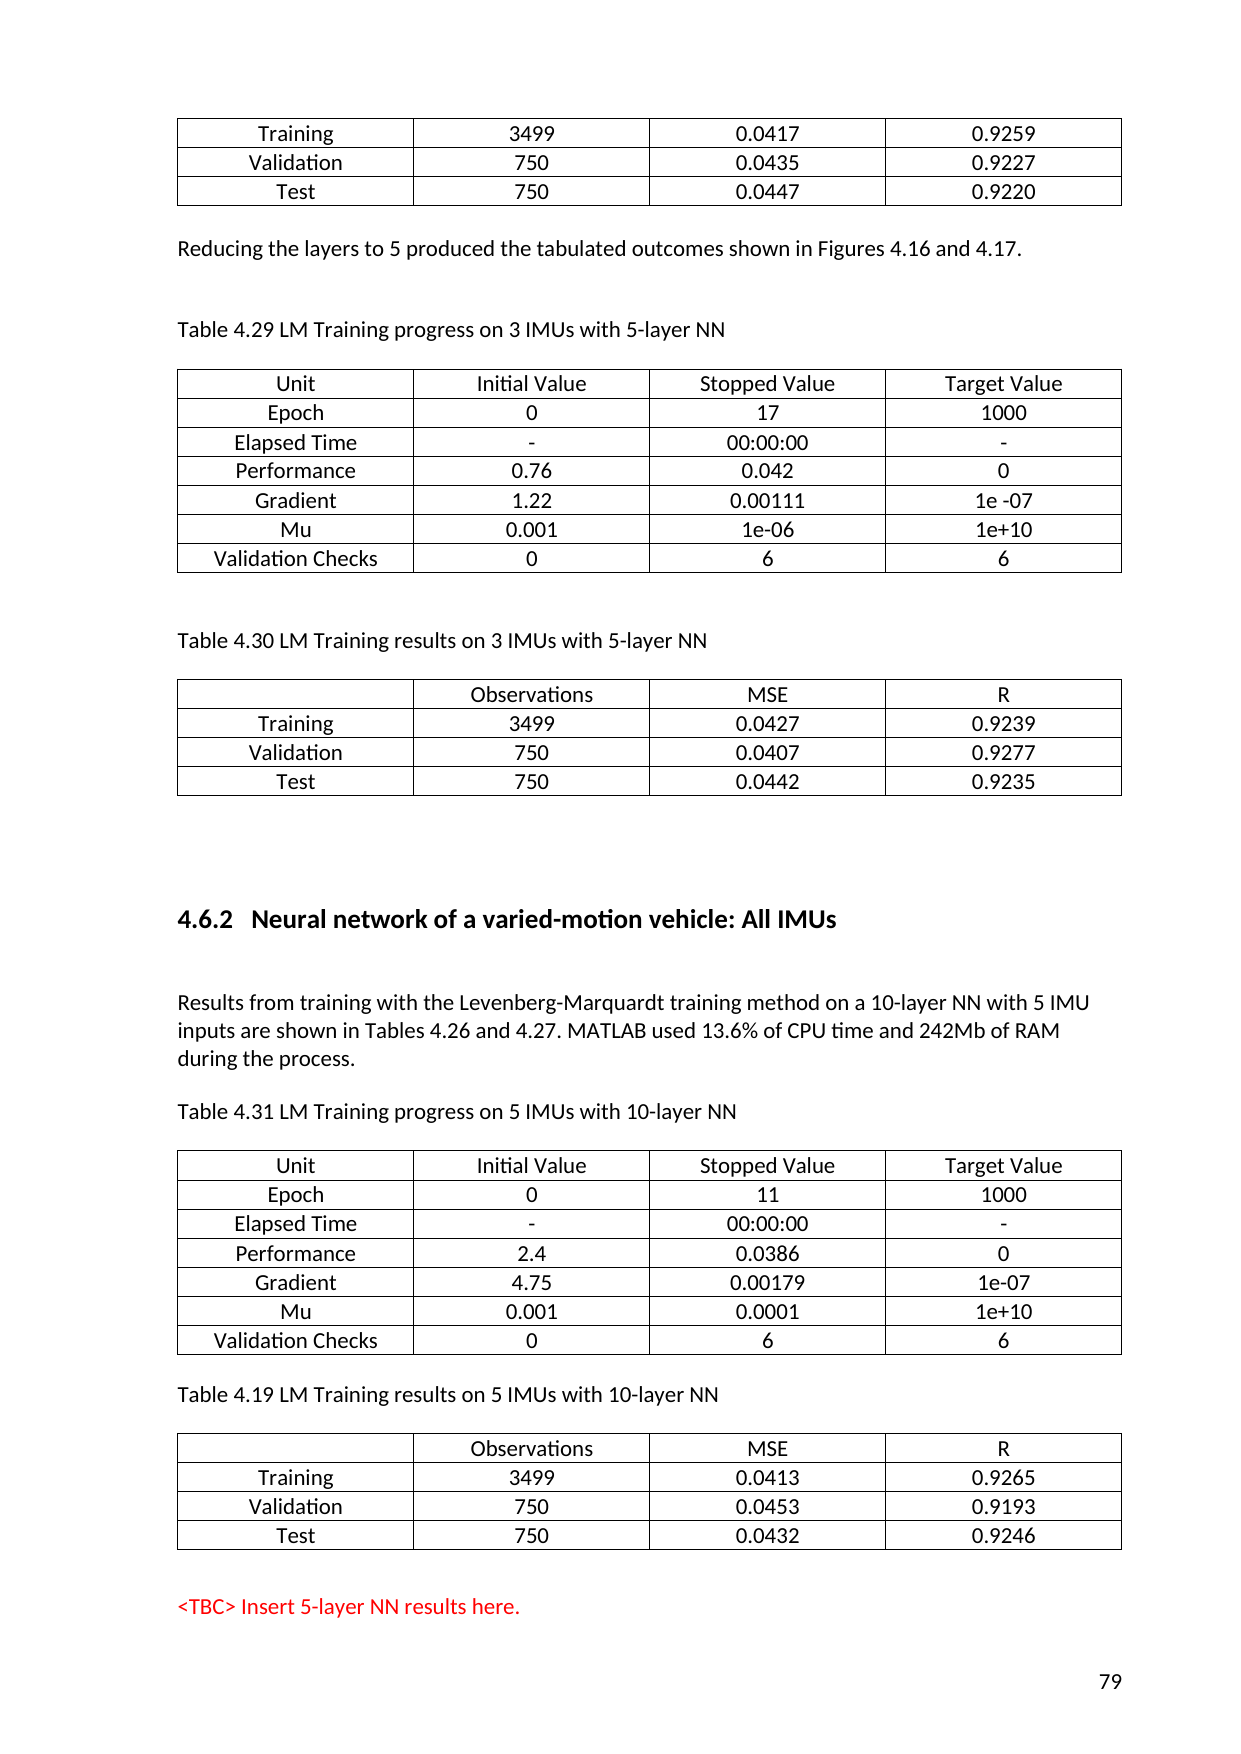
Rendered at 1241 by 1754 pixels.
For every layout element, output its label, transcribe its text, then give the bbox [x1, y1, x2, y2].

table_cell 0.0001 [650, 1297, 885, 1325]
table_cell 0 [414, 544, 649, 572]
table_cell 0.0413 [650, 1463, 885, 1491]
table_cell 3499 [414, 709, 649, 737]
table_cell 11 [650, 1181, 885, 1208]
text Table 4.19 LM Training results on 5 IMUs with 10-layer NN [177, 1380, 1122, 1408]
table_cell 17 [650, 399, 885, 427]
table_cell Gradient [178, 1268, 413, 1296]
table_header R [886, 1434, 1121, 1462]
table_cell 00:00:00 [650, 1210, 885, 1238]
table_header Target Value [886, 1151, 1121, 1179]
table_cell 0.0417 [650, 119, 885, 147]
table_cell Elapsed Time [178, 428, 413, 456]
table_cell 750 [414, 148, 649, 176]
table_cell Test [178, 767, 413, 795]
table_header MSE [650, 680, 885, 708]
table_cell 0.9265 [886, 1463, 1121, 1491]
table_cell Test [178, 1521, 413, 1549]
table_header Initial Value [414, 1151, 649, 1179]
table_cell 0.9220 [886, 177, 1121, 205]
table_cell Validation Checks [178, 1326, 413, 1354]
table_cell Validation [178, 148, 413, 176]
table_cell 0 [414, 1326, 649, 1354]
table_cell 6 [650, 544, 885, 572]
table_cell 0 [414, 1181, 649, 1208]
table_cell 6 [650, 1326, 885, 1354]
table_cell 0.0407 [650, 738, 885, 766]
table_cell 1e-06 [650, 515, 885, 543]
table_cell Training [178, 1463, 413, 1491]
table_cell 0.0442 [650, 767, 885, 795]
table_cell Performance [178, 1239, 413, 1267]
table_cell 0.0427 [650, 709, 885, 737]
table_cell 0.00111 [650, 486, 885, 514]
table_cell 1e+10 [886, 1297, 1121, 1325]
table_cell 0.0432 [650, 1521, 885, 1549]
table_header Stopped Value [650, 1151, 885, 1179]
table_header Observations [414, 680, 649, 708]
table_header Target Value [886, 370, 1121, 397]
table_cell 1000 [886, 399, 1121, 427]
table_header Stopped Value [650, 370, 885, 397]
table_cell 0.042 [650, 457, 885, 485]
table_cell 0.0453 [650, 1492, 885, 1520]
table_cell 3499 [414, 119, 649, 147]
table_cell 0 [414, 399, 649, 427]
table_cell 6 [886, 1326, 1121, 1354]
table_cell Validation [178, 738, 413, 766]
table_header Initial Value [414, 370, 649, 397]
table_header R [886, 680, 1121, 708]
text <TBC> Insert 5-layer NN results here. [177, 1550, 1122, 1620]
table_cell Elapsed Time [178, 1210, 413, 1238]
subtitle Neural network of a varied-motion vehicle: All IMUs [177, 902, 1122, 935]
table_header Unit [178, 370, 413, 397]
table_cell 0.001 [414, 515, 649, 543]
table_cell 1e -07 [886, 486, 1121, 514]
table_cell 0 [886, 457, 1121, 485]
table_cell - [414, 1210, 649, 1238]
table_cell 0.001 [414, 1297, 649, 1325]
table_cell Epoch [178, 399, 413, 427]
table_cell Test [178, 177, 413, 205]
table_cell 0.9239 [886, 709, 1121, 737]
table_cell 0.9227 [886, 148, 1121, 176]
table_cell 0.9235 [886, 767, 1121, 795]
table_cell Mu [178, 1297, 413, 1325]
table_cell Gradient [178, 486, 413, 514]
text Results from training with the Levenberg-Marquardt training method on a 10-layer NN with 5 IMU inputs are shown in Tables 4.26 and 4.27. MATLAB used 13.6% of CPU time and 242Mb of RAM during the process. [177, 960, 1122, 1072]
table_cell Validation [178, 1492, 413, 1520]
table_cell 0.9246 [886, 1521, 1121, 1549]
table_cell Training [178, 119, 413, 147]
table_cell 0.9277 [886, 738, 1121, 766]
table_cell 2.4 [414, 1239, 649, 1267]
table_cell 4.75 [414, 1268, 649, 1296]
table_cell 750 [414, 1521, 649, 1549]
table_cell 750 [414, 738, 649, 766]
table_cell 750 [414, 767, 649, 795]
table_cell 0.00179 [650, 1268, 885, 1296]
table_cell 1000 [886, 1181, 1121, 1208]
text Reducing the layers to 5 produced the tabulated outcomes shown in Figures 4.16 and 4.17. [177, 206, 1122, 262]
table_cell Epoch [178, 1181, 413, 1208]
table_cell Performance [178, 457, 413, 485]
table_cell 750 [414, 1492, 649, 1520]
table_header MSE [650, 1434, 885, 1462]
table_cell - [886, 1210, 1121, 1238]
table_cell 00:00:00 [650, 428, 885, 456]
table_cell Mu [178, 515, 413, 543]
table_cell 0.0435 [650, 148, 885, 176]
table_header [178, 1434, 413, 1462]
table_cell 0.9259 [886, 119, 1121, 147]
table_cell 750 [414, 177, 649, 205]
table_cell 6 [886, 544, 1121, 572]
table_cell 0.9193 [886, 1492, 1121, 1520]
table_header Unit [178, 1151, 413, 1179]
table_cell - [886, 428, 1121, 456]
table_cell 1e+10 [886, 515, 1121, 543]
table_cell 0 [886, 1239, 1121, 1267]
table_header [178, 680, 413, 708]
table_cell 3499 [414, 1463, 649, 1491]
table_cell 1e-07 [886, 1268, 1121, 1296]
table_cell 0.76 [414, 457, 649, 485]
table_cell Validation Checks [178, 544, 413, 572]
table_cell Training [178, 709, 413, 737]
table_cell - [414, 428, 649, 456]
table_cell 0.0386 [650, 1239, 885, 1267]
table_cell 1.22 [414, 486, 649, 514]
table_cell 0.0447 [650, 177, 885, 205]
table_header Observations [414, 1434, 649, 1462]
